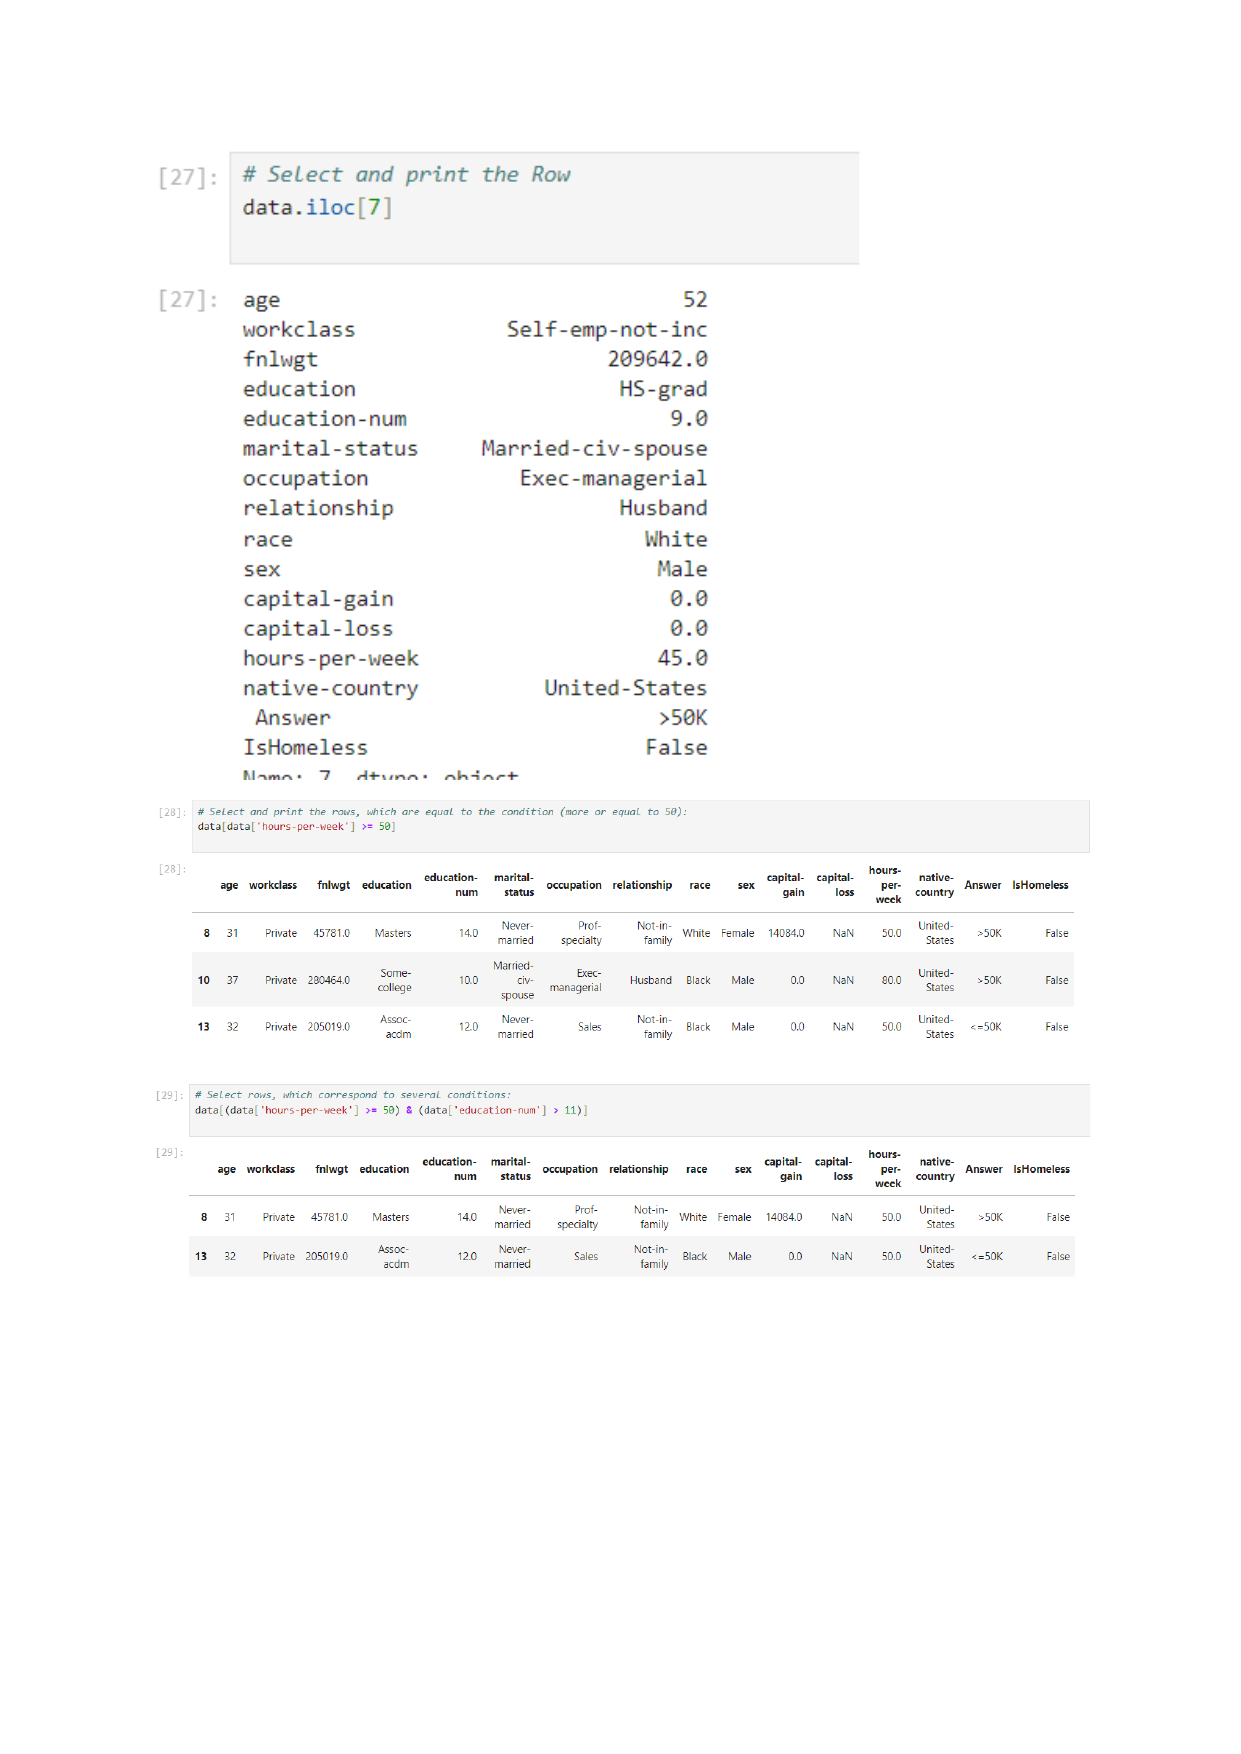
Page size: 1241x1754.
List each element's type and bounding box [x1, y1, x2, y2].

picture [150, 150, 860, 780]
picture [150, 1081, 1091, 1287]
picture [150, 798, 1091, 1063]
